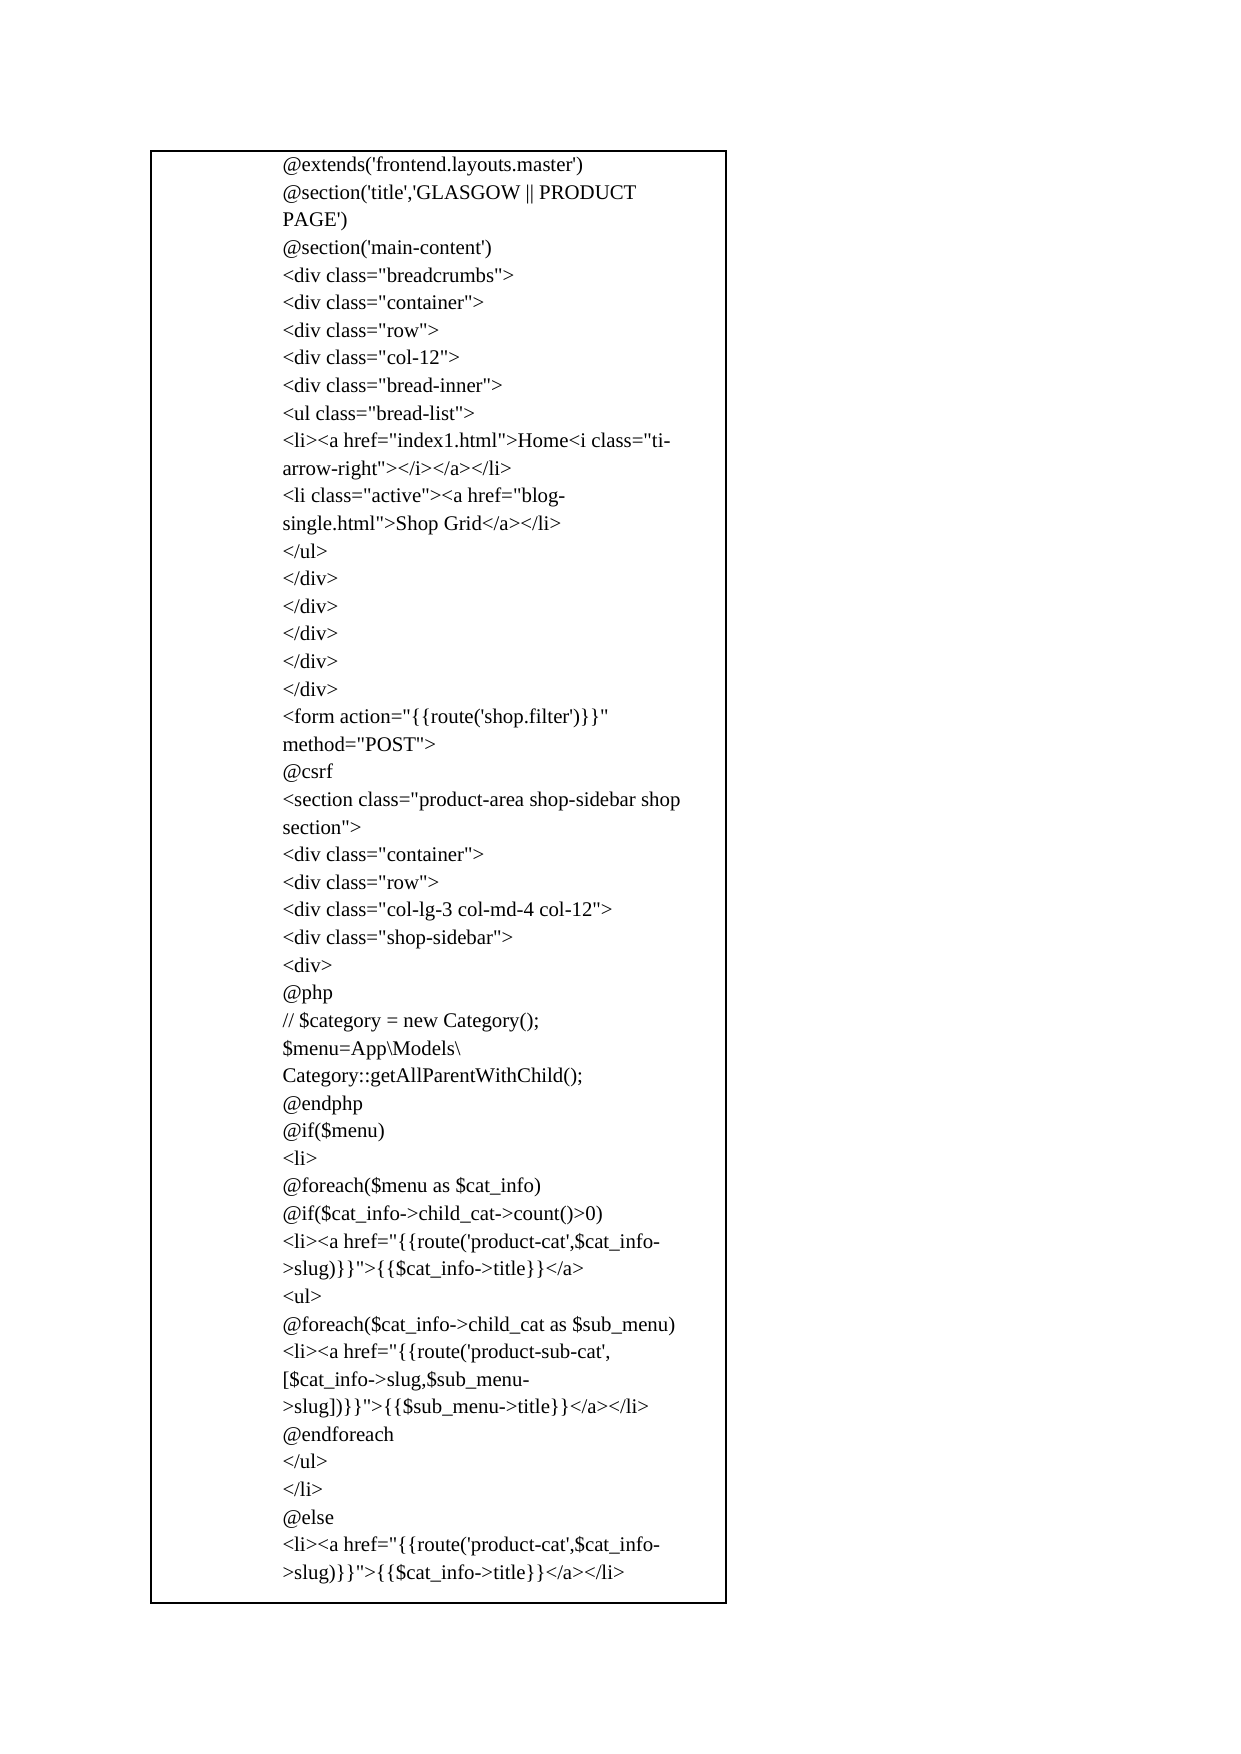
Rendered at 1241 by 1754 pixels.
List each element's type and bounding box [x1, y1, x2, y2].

table_header [152, 152, 725, 1602]
